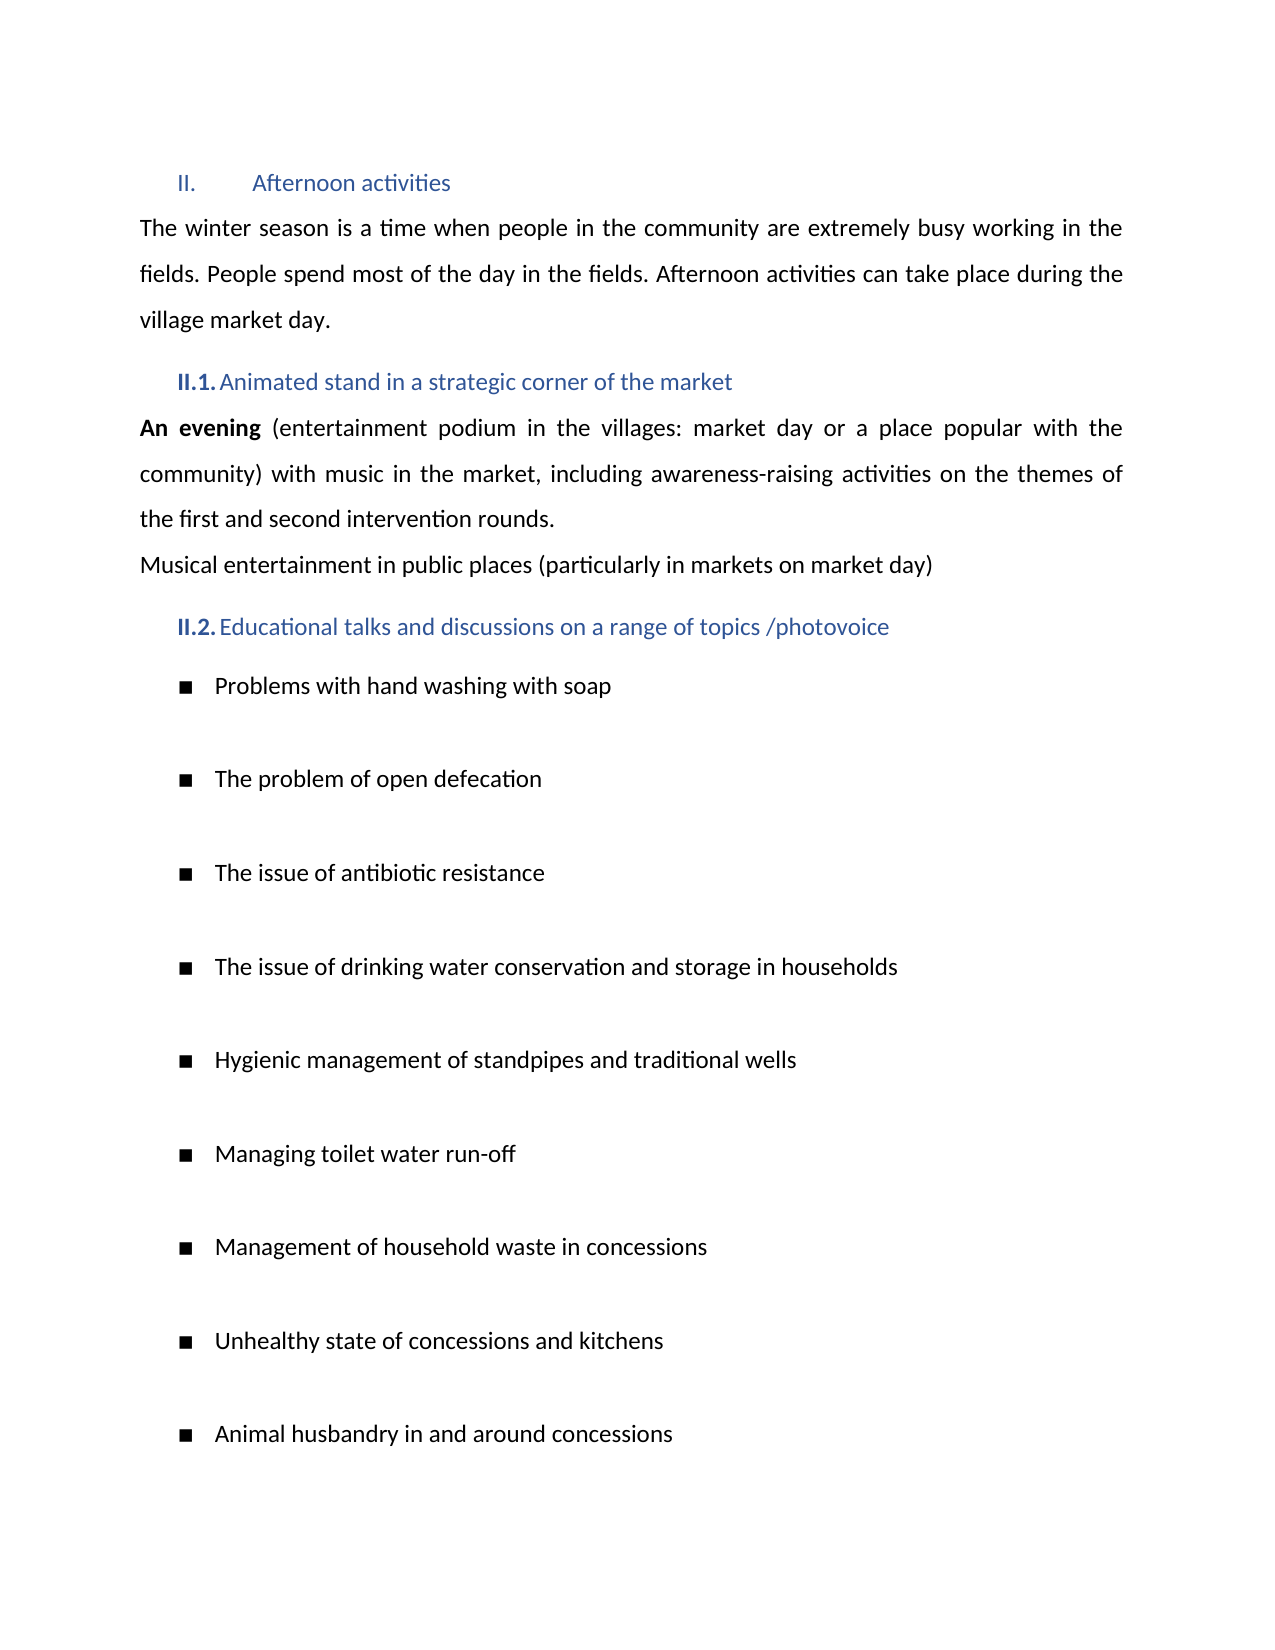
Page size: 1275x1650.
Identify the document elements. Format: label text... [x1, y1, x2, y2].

list Animal husbandry in and around concessions [177, 1406, 1177, 1457]
list Hygienic management of standpipes and traditional wells [177, 1031, 1177, 1083]
subtitle Animated stand in a strategic corner of the market [177, 366, 1177, 397]
text An evening (entertainment podium in the villages: market day or a place popular with the community) with music in the market, including awareness-raising activities on the themes of the first and second intervention rounds. [139, 412, 1125, 534]
list Unhealthy state of concessions and kitchens [177, 1312, 1177, 1363]
subtitle Educational talks and discussions on a range of topics /photovoice [177, 612, 1177, 642]
list Management of household waste in concessions [177, 1218, 1177, 1270]
list The issue of antibiotic resistance [177, 844, 1177, 896]
list Problems with hand washing with soap [177, 657, 1177, 708]
list The problem of open defecation [177, 751, 1177, 802]
list Managing toilet water run-off [177, 1125, 1177, 1176]
text The winter season is a time when people in the community are extremely busy working in the fields. People spend most of the day in the fields. Afternoon activities can take place during the village market day. [139, 212, 1125, 334]
text Musical entertainment in public places (particularly in markets on market day) [139, 549, 1177, 580]
subtitle Afternoon activities [177, 167, 1177, 197]
list The issue of drinking water conservation and storage in households [177, 938, 1177, 989]
